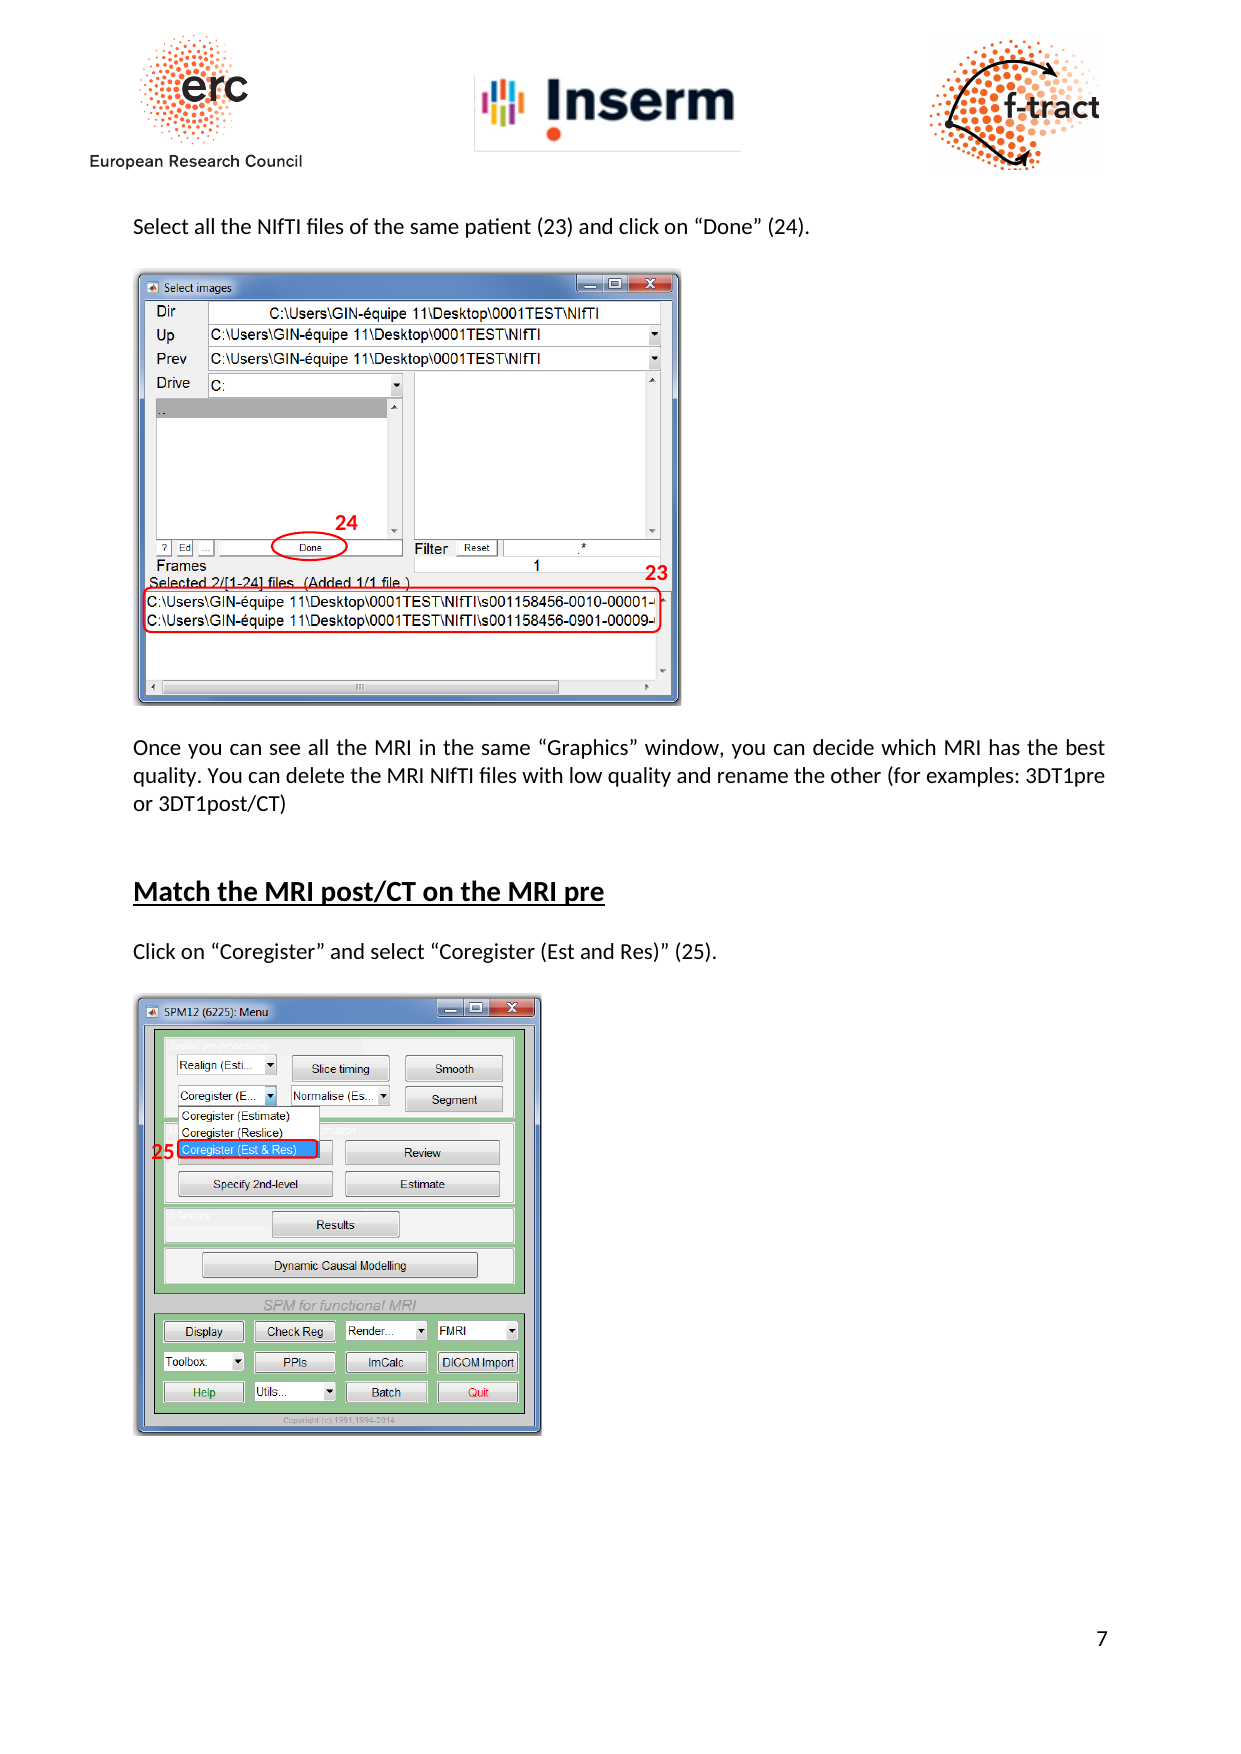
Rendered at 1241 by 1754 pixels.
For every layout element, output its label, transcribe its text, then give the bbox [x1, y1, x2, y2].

text Once you can see all the MRI in the same “Graphics” window, you can decide which MRI has the best quality. You can delete the MRI NIfTI files with low quality and rename the other (for examples: 3DT1pre or 3DT1post/CT) [133, 733, 1107, 817]
text Match the MRI post/CT on the MRI pre [133, 873, 1107, 909]
picture [66, 29, 323, 174]
text Click on “Coregister” and select “Coregister (Est and Res)” (25). [133, 937, 1107, 965]
picture [473, 75, 742, 153]
text Select all the NIfTI files of the same patient (23) and click on “Done” (24). [133, 212, 1107, 241]
